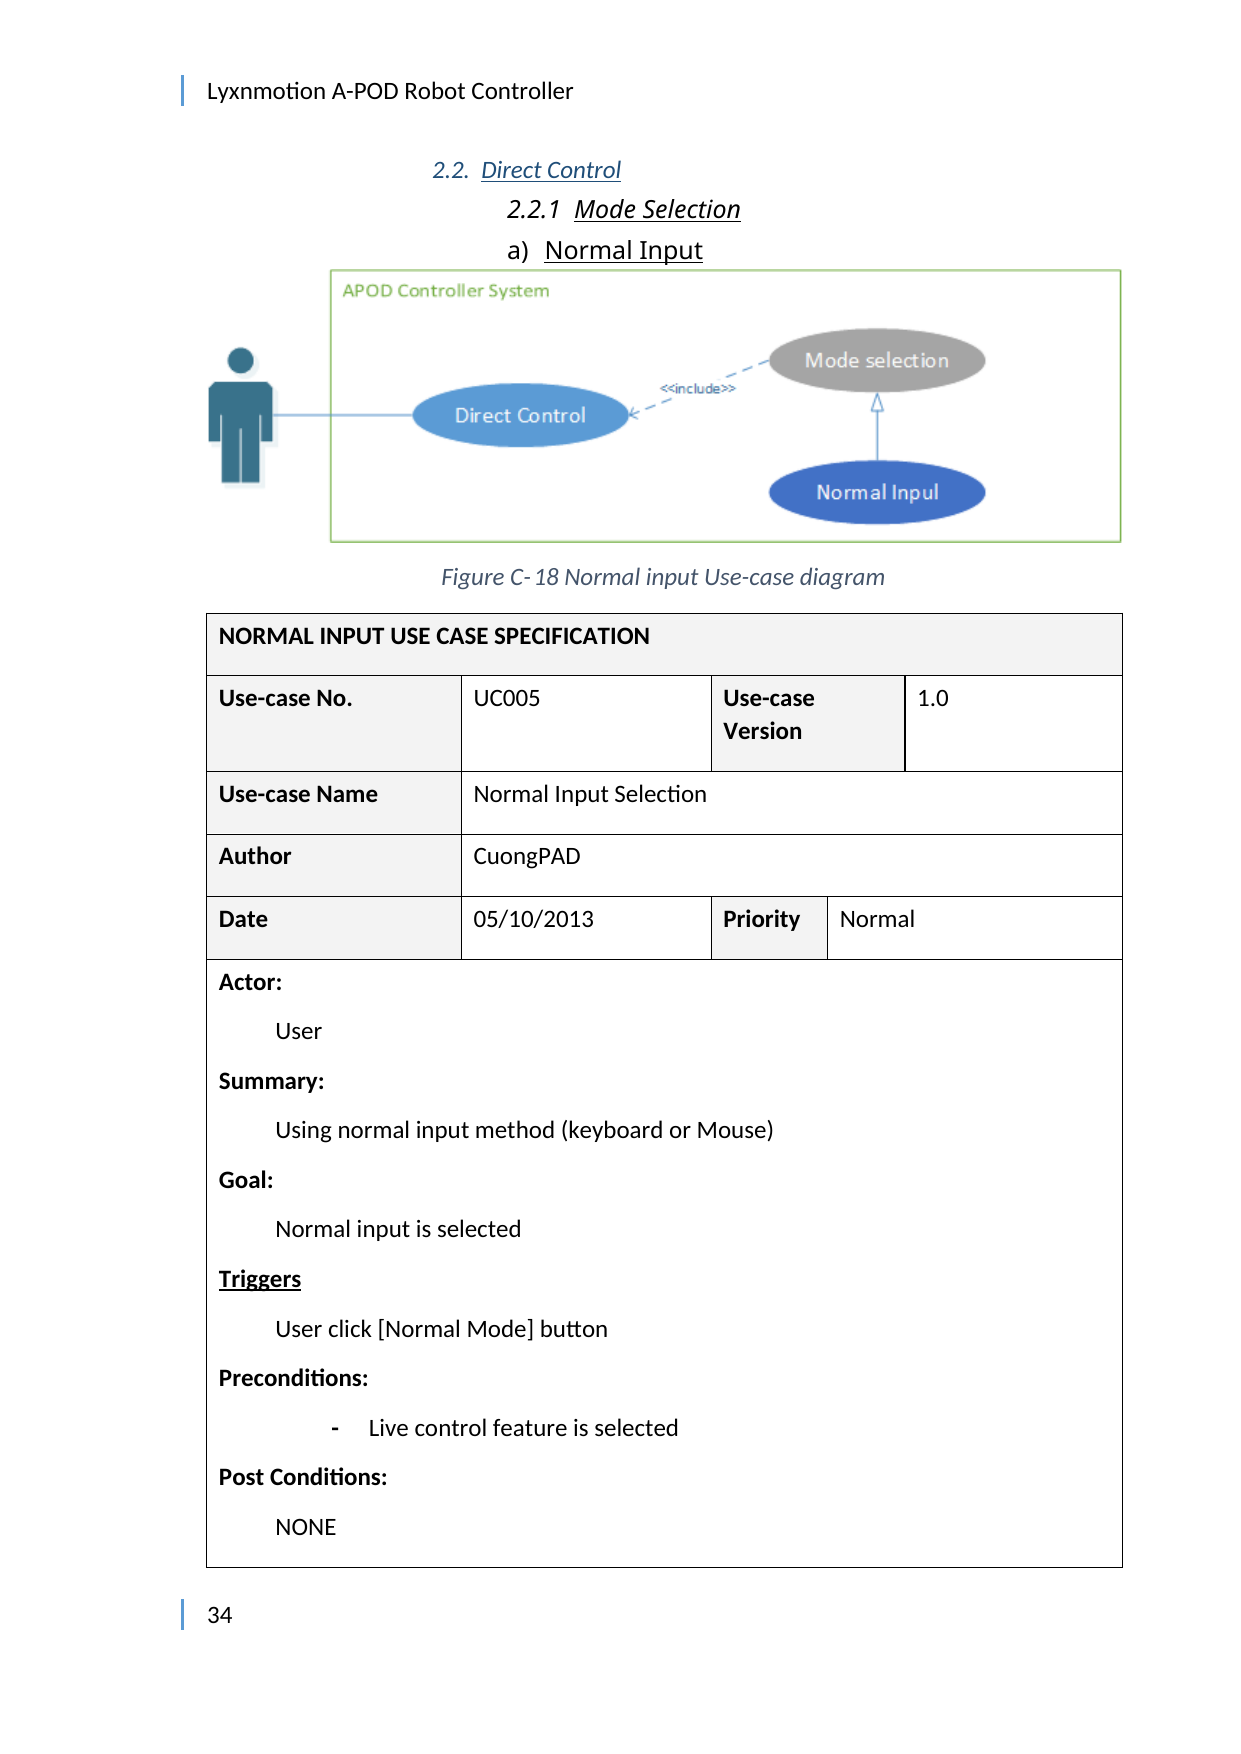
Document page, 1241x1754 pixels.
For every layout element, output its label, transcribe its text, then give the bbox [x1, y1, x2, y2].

table_cell Normal [828, 897, 1122, 959]
subtitle Direct Control [432, 155, 1122, 185]
table_cell Use-case Version [712, 676, 904, 771]
table_cell UC005 [462, 676, 711, 771]
subtitle Mode Selection [507, 192, 1122, 226]
table_cell Use-case No. [207, 676, 461, 771]
table_cell Use-case Name [207, 772, 461, 833]
table_cell Author [207, 835, 461, 896]
table_cell CuongPAD [462, 835, 1122, 896]
text Figure C-6 Normal input Use-case diagram [207, 561, 1122, 592]
table_cell Date [207, 897, 461, 959]
table_cell Normal Input Selection [462, 772, 1122, 833]
subtitle Normal Input [507, 233, 1122, 267]
table_cell 05/10/2013 [462, 897, 711, 959]
table_cell 1.0 [906, 676, 1122, 771]
picture [206, 269, 1123, 543]
table_cell Priority [712, 897, 827, 959]
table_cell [207, 960, 1122, 1567]
table_header NORMAL INPUT USE CASE SPECIFICATION [207, 614, 1122, 675]
